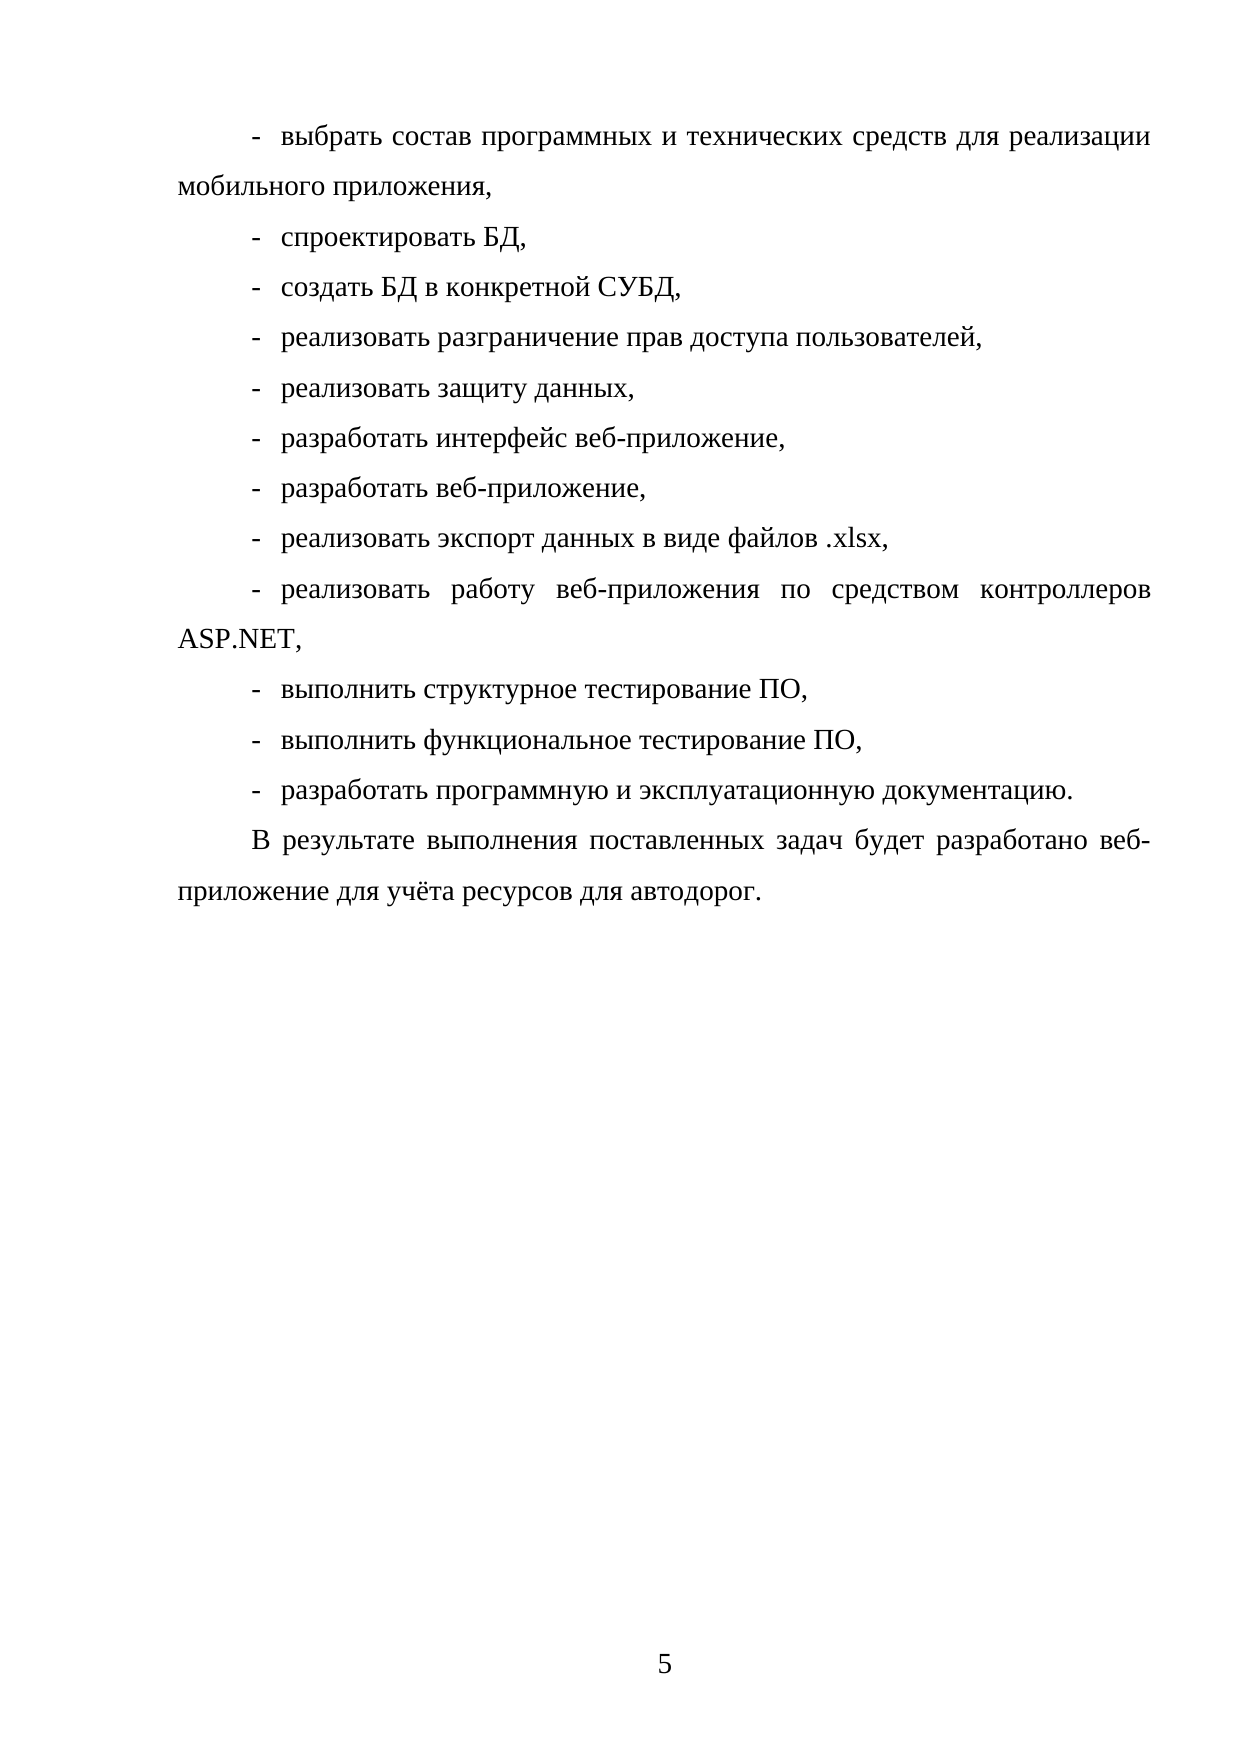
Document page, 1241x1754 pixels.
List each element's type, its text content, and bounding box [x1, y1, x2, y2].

list выполнить структурное тестирование ПО, [177, 672, 1152, 705]
list создать БД в конкретной СУБД, [177, 269, 1152, 303]
list реализовать защиту данных, [177, 370, 1152, 403]
list разработать программную и эксплуатационную документацию. [177, 772, 1152, 806]
list спроектировать БД, [177, 219, 1152, 252]
list реализовать разграничение прав доступа пользователей, [177, 319, 1152, 353]
list реализовать работу веб-приложения по средством контроллеров ASP.NET, [177, 571, 1152, 655]
list выбрать состав программных и технических средств для реализации мобильного приложения, [177, 118, 1152, 202]
list разработать веб-приложение, [177, 470, 1152, 504]
list разработать интерфейс веб-приложение, [177, 420, 1152, 453]
list реализовать экспорт данных в виде файлов .xlsx, [177, 521, 1152, 554]
list В результате выполнения поставленных задач будет разработано веб-приложение для учёта ресурсов для автодорог. [177, 822, 1152, 906]
list выполнить функциональное тестирование ПО, [177, 722, 1152, 755]
